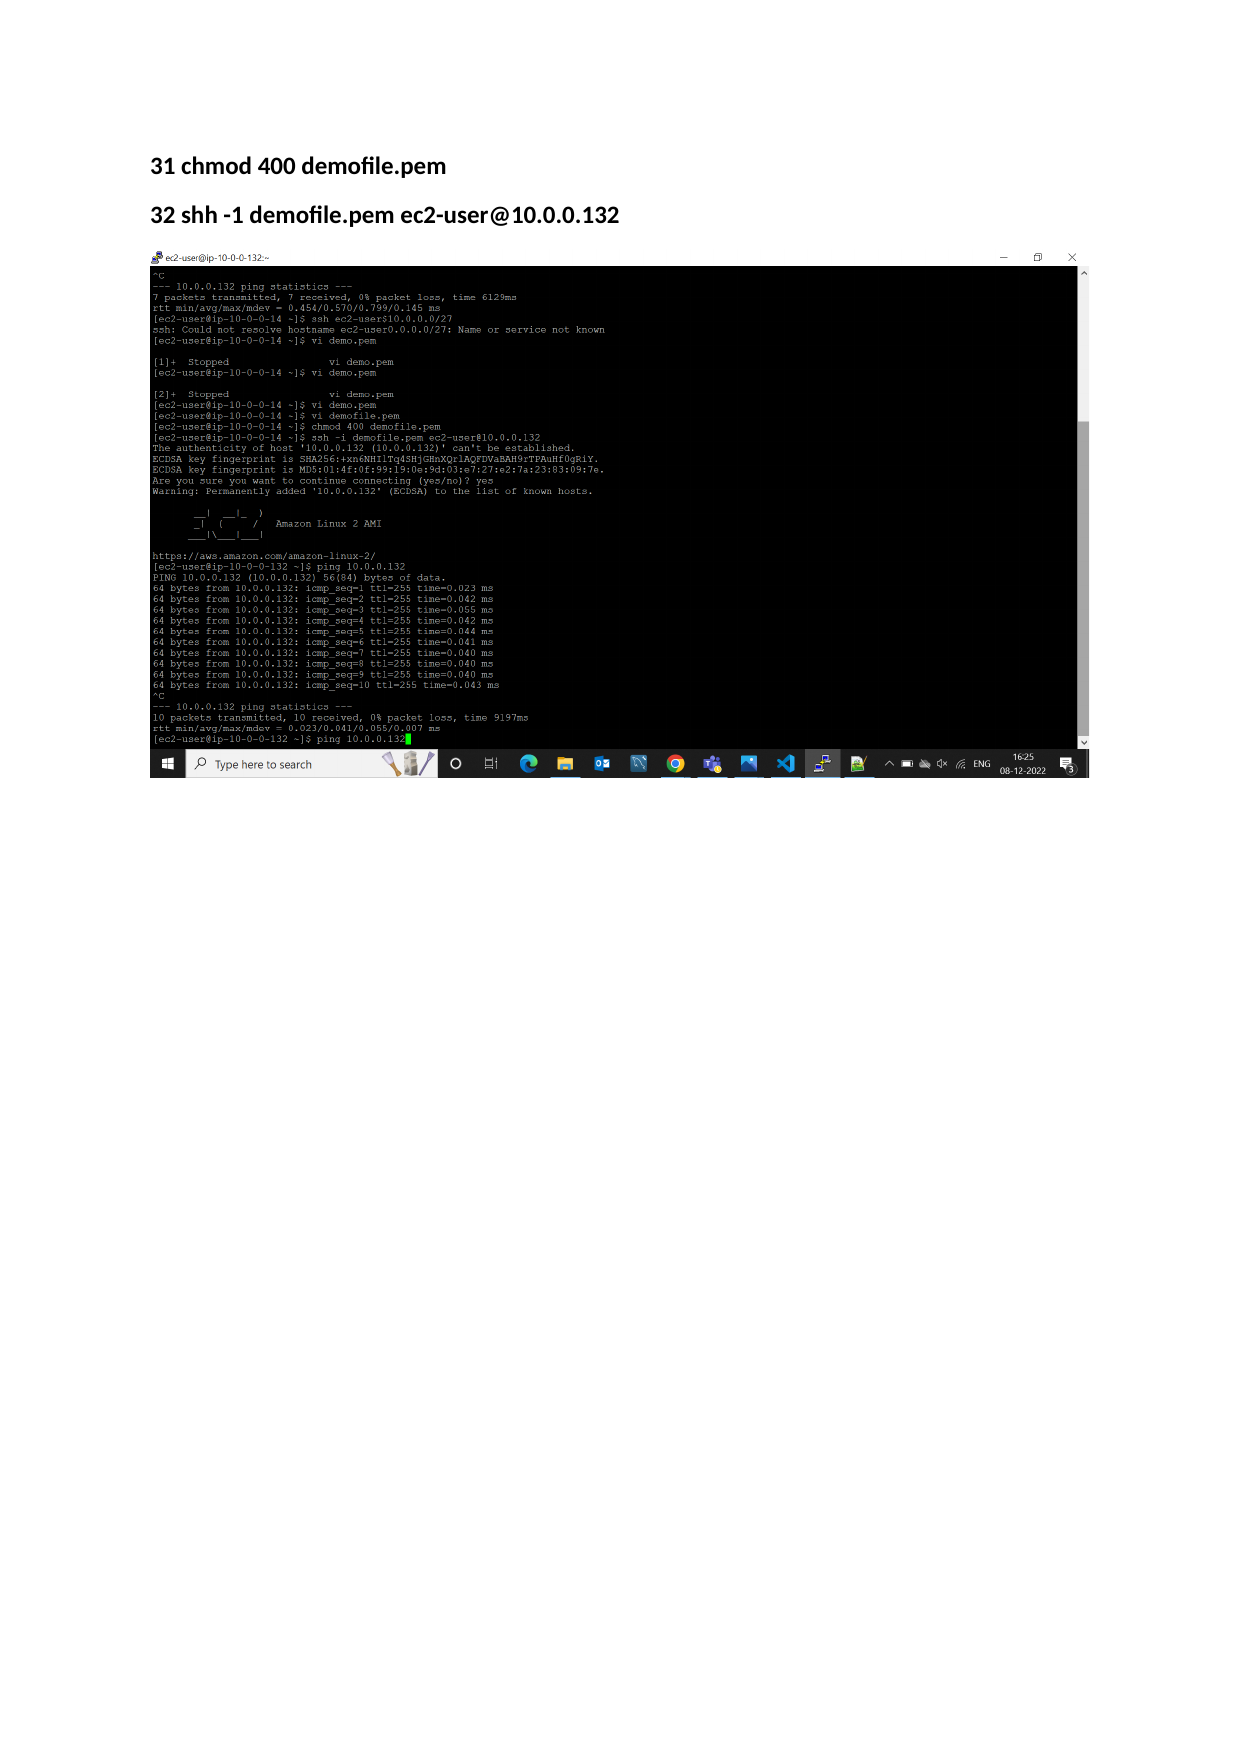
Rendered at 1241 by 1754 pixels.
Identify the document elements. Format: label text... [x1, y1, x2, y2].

picture [150, 249, 1090, 778]
text 32 shh -1 demofile.pem ec2-user@10.0.0.132 [150, 199, 1090, 230]
text 31 chmod 400 demofile.pem [150, 150, 1090, 181]
